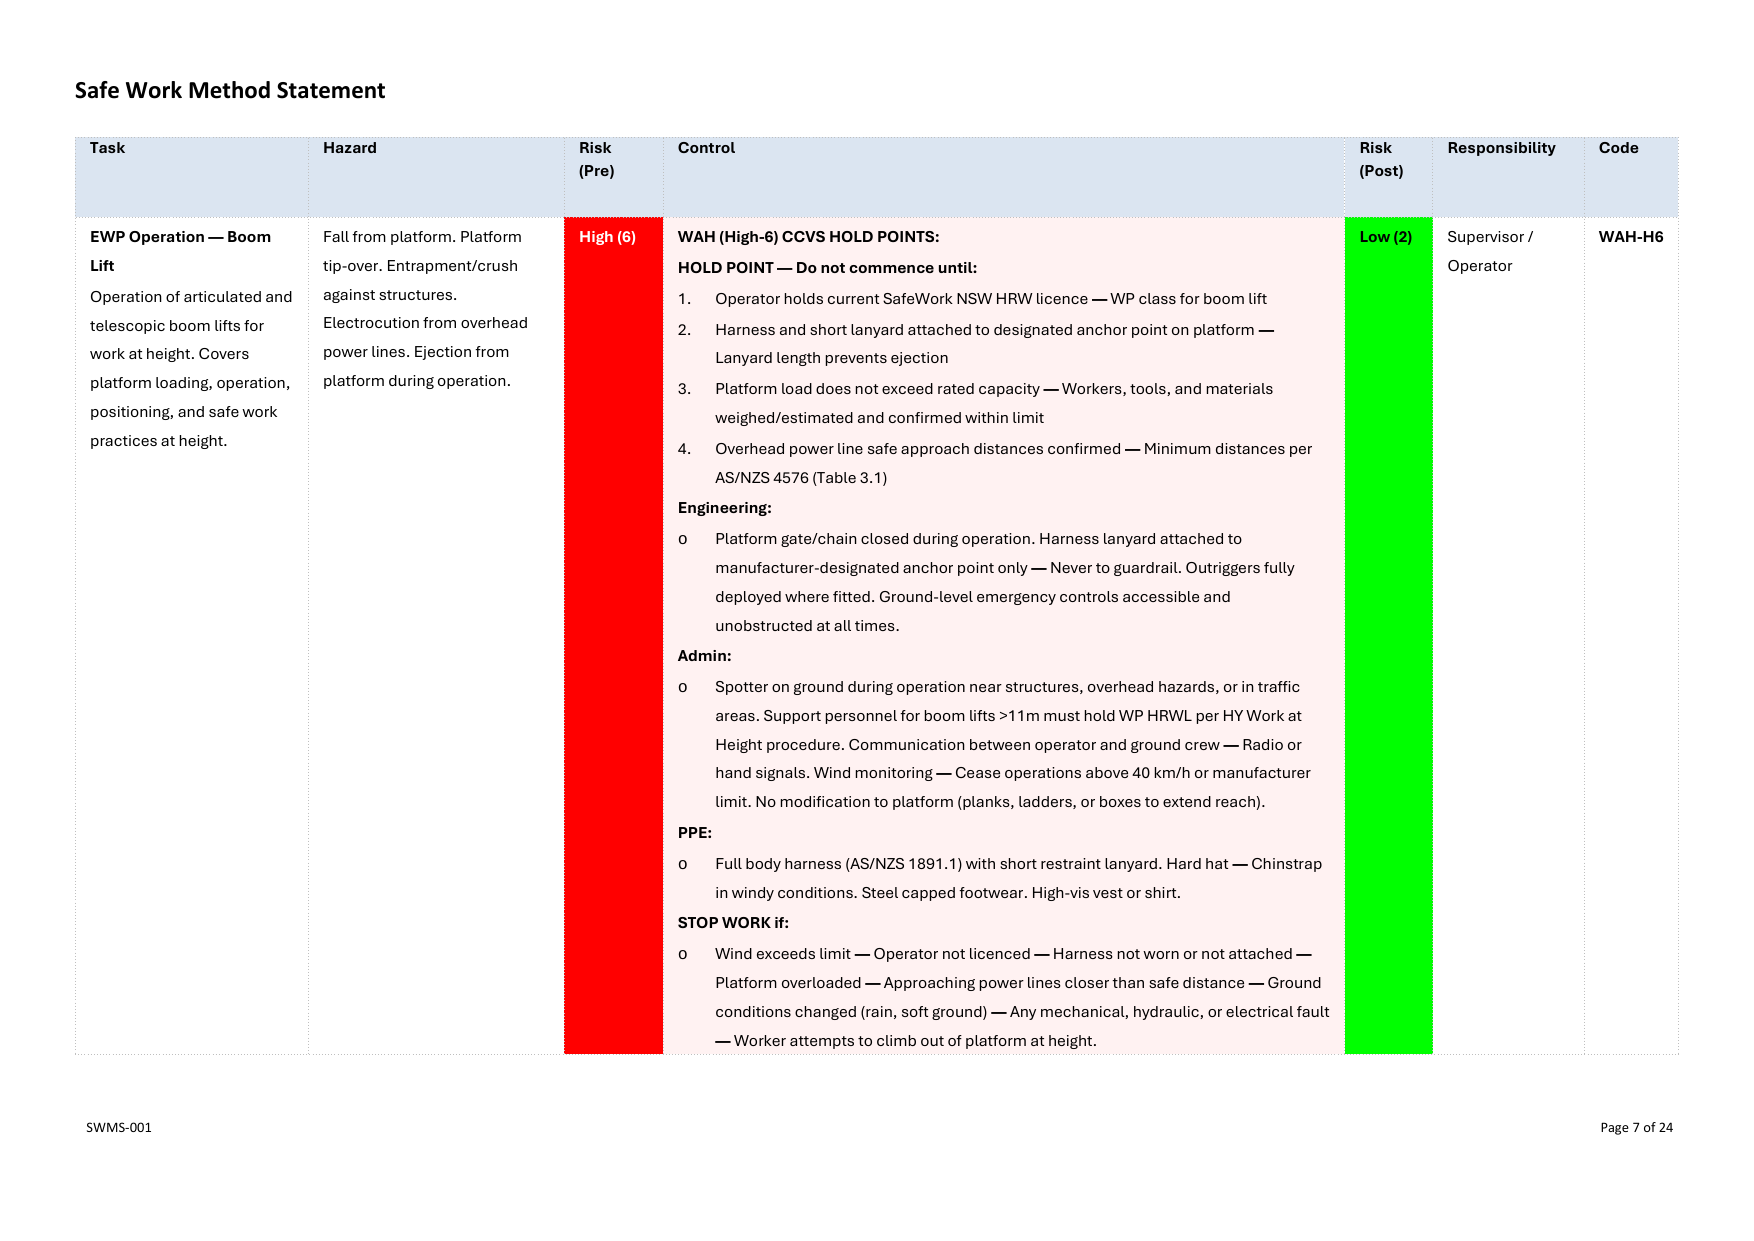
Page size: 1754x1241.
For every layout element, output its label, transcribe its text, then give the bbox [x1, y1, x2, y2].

table_cell WAH-H6 [1584, 217, 1678, 1054]
table_header Responsibility [1433, 137, 1584, 217]
table_cell Supervisor / Operator [1433, 217, 1584, 1054]
table_cell High (6) [564, 217, 663, 1054]
table_header Risk (Pre) [564, 137, 663, 217]
table_header Code [1584, 137, 1678, 217]
table_header Control [663, 137, 1344, 217]
table_cell Fall from platform. Platform tip-over. Entrapment/crush against structures. Electrocution from overhead power lines. Ejection from platform during operation. [308, 217, 564, 1054]
table_cell Low (2) [1345, 217, 1433, 1054]
table_header Hazard [308, 137, 564, 217]
table_header Risk (Post) [1345, 137, 1433, 217]
table_cell EWP Operation — Boom Lift Operation of articulated and telescopic boom lifts for work at height. Covers platform loading, operation, positioning, and safe work practices at height. [75, 217, 308, 1054]
table_header Task [75, 137, 308, 217]
table_cell WAH (High-6) CCVS HOLD POINTS: HOLD POINT — Do not commence until: Operator holds current SafeWork NSW HRW licence — WP class for boom lift Harness and short lanyard attached to designated anchor point on platform — Lanyard length prevents ejection Platform load does not exceed rated capacity — Workers, tools, and materials weighed/estimated and confirmed within limit Overhead power line safe approach distances confirmed — Minimum distances per AS/NZS 4576 (Table 3.1) Engineering: Platform gate/chain closed during operation. Harness lanyard attached to manufacturer-designated anchor point only — Never to guardrail. Outriggers fully deployed where fitted. Ground-level emergency controls accessible and unobstructed at all times. Admin: Spotter on ground during operation near structures, overhead hazards, or in traffic areas. Support personnel for boom lifts >11m must hold WP HRWL per HY Work at Height procedure. Communication between operator and ground crew — Radio or hand signals. Wind monitoring — Cease operations above 40 km/h or manufacturer limit. No modification to platform (planks, ladders, or boxes to extend reach). PPE: Full body harness (AS/NZS 1891.1) with short restraint lanyard. Hard hat — Chinstrap in windy conditions. Steel capped footwear. High-vis vest or shirt. STOP WORK if: Wind exceeds limit — Operator not licenced — Harness not worn or not attached — Platform overloaded — Approaching power lines closer than safe distance — Ground conditions changed (rain, soft ground) — Any mechanical, hydraulic, or electrical fault — Worker attempts to climb out of platform at height. [663, 217, 1344, 1054]
